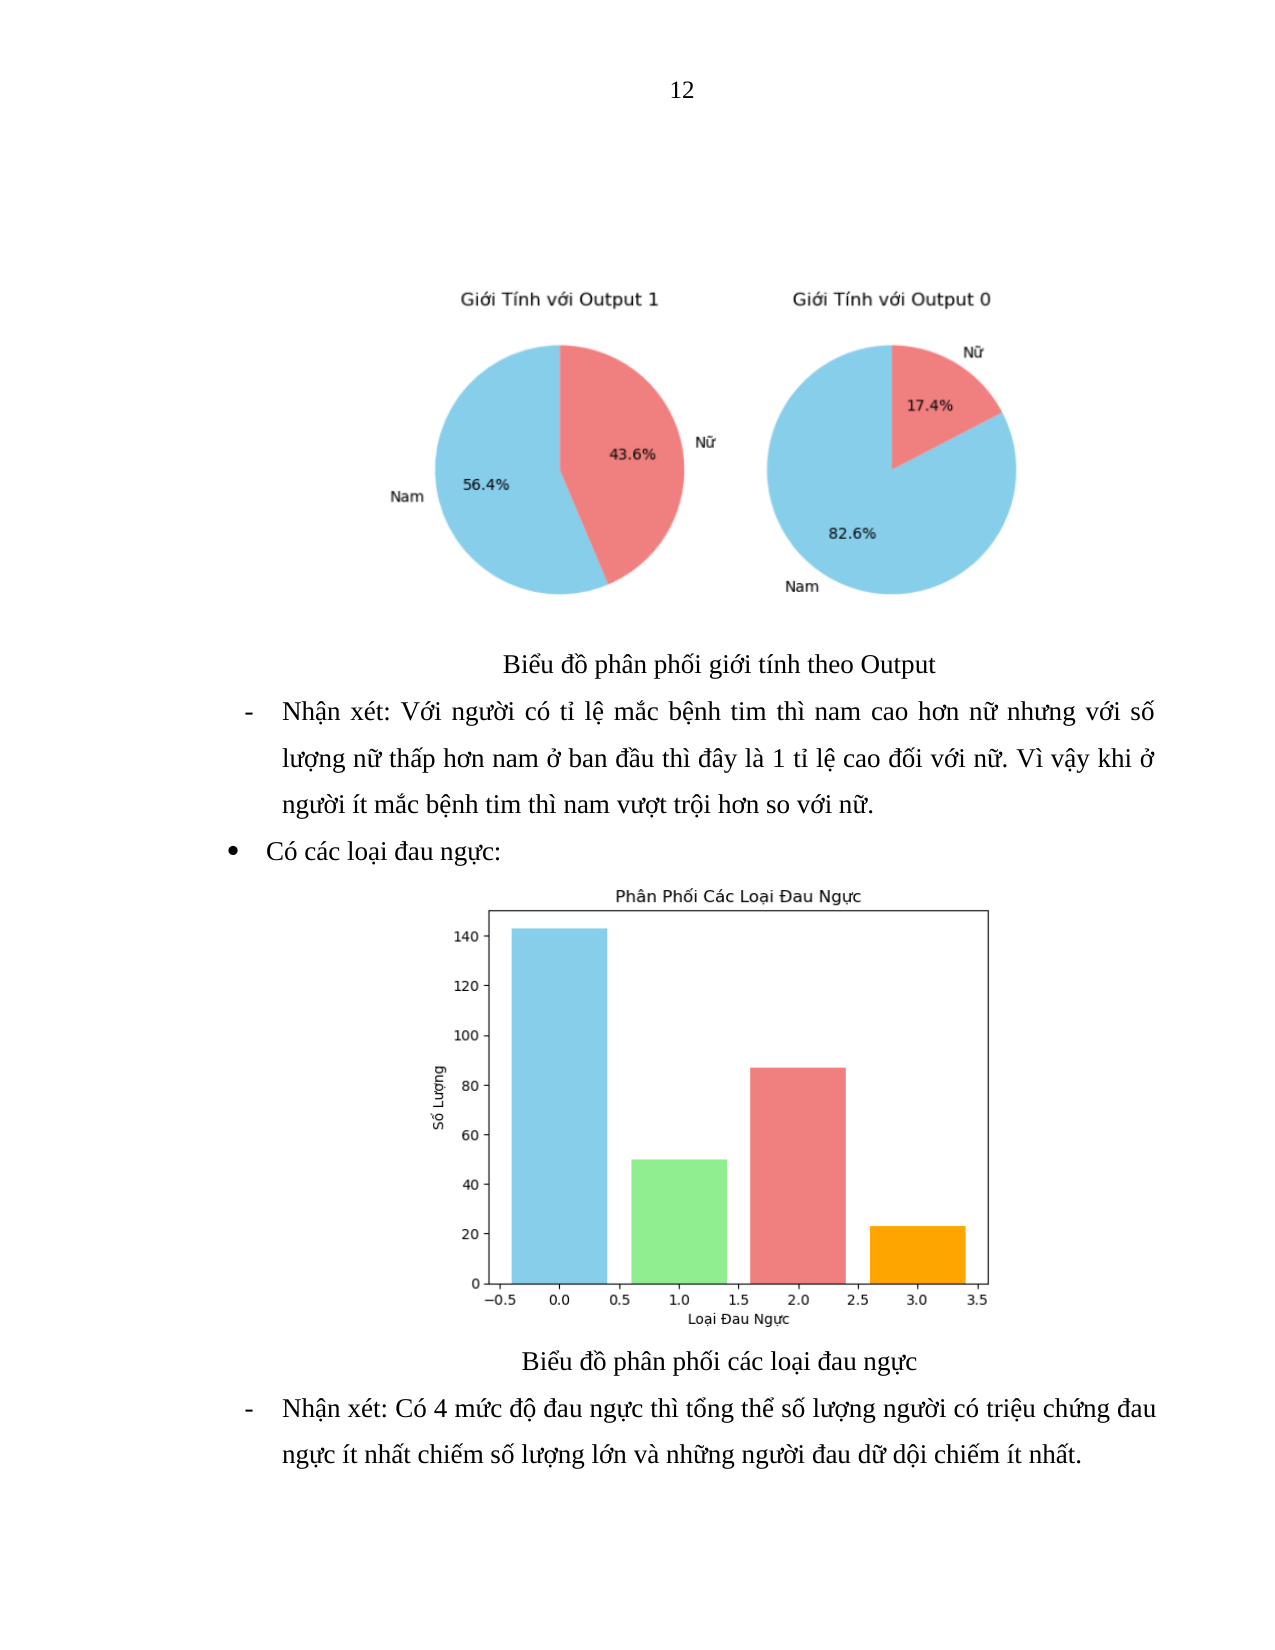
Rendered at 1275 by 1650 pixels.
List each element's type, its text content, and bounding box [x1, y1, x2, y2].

list Nhận xét: Có 4 mức độ đau ngực thì tổng thể số lượng người có triệu chứng đau ngực ít nhất chiếm số lượng lớn và những người đau dữ dội chiếm ít nhất. [244, 1392, 1157, 1470]
picture [410, 882, 1029, 1330]
text Biểu đồ phân phối giới tính theo Output [207, 648, 1157, 680]
text Biểu đồ phân phối các loại đau ngực [207, 1345, 1157, 1376]
list Có các loại đau ngực: [228, 835, 1157, 866]
list Nhận xét: Với người có tỉ lệ mắc bệnh tim thì nam cao hơn nữ nhưng với số lượng nữ thấp hơn nam ở ban đầu thì đây là 1 tỉ lệ cao đối với nữ. Vì vậy khi ở người ít mắc bệnh tim thì nam vượt trội hơn so với nữ. [244, 695, 1157, 820]
picture [376, 253, 1063, 633]
